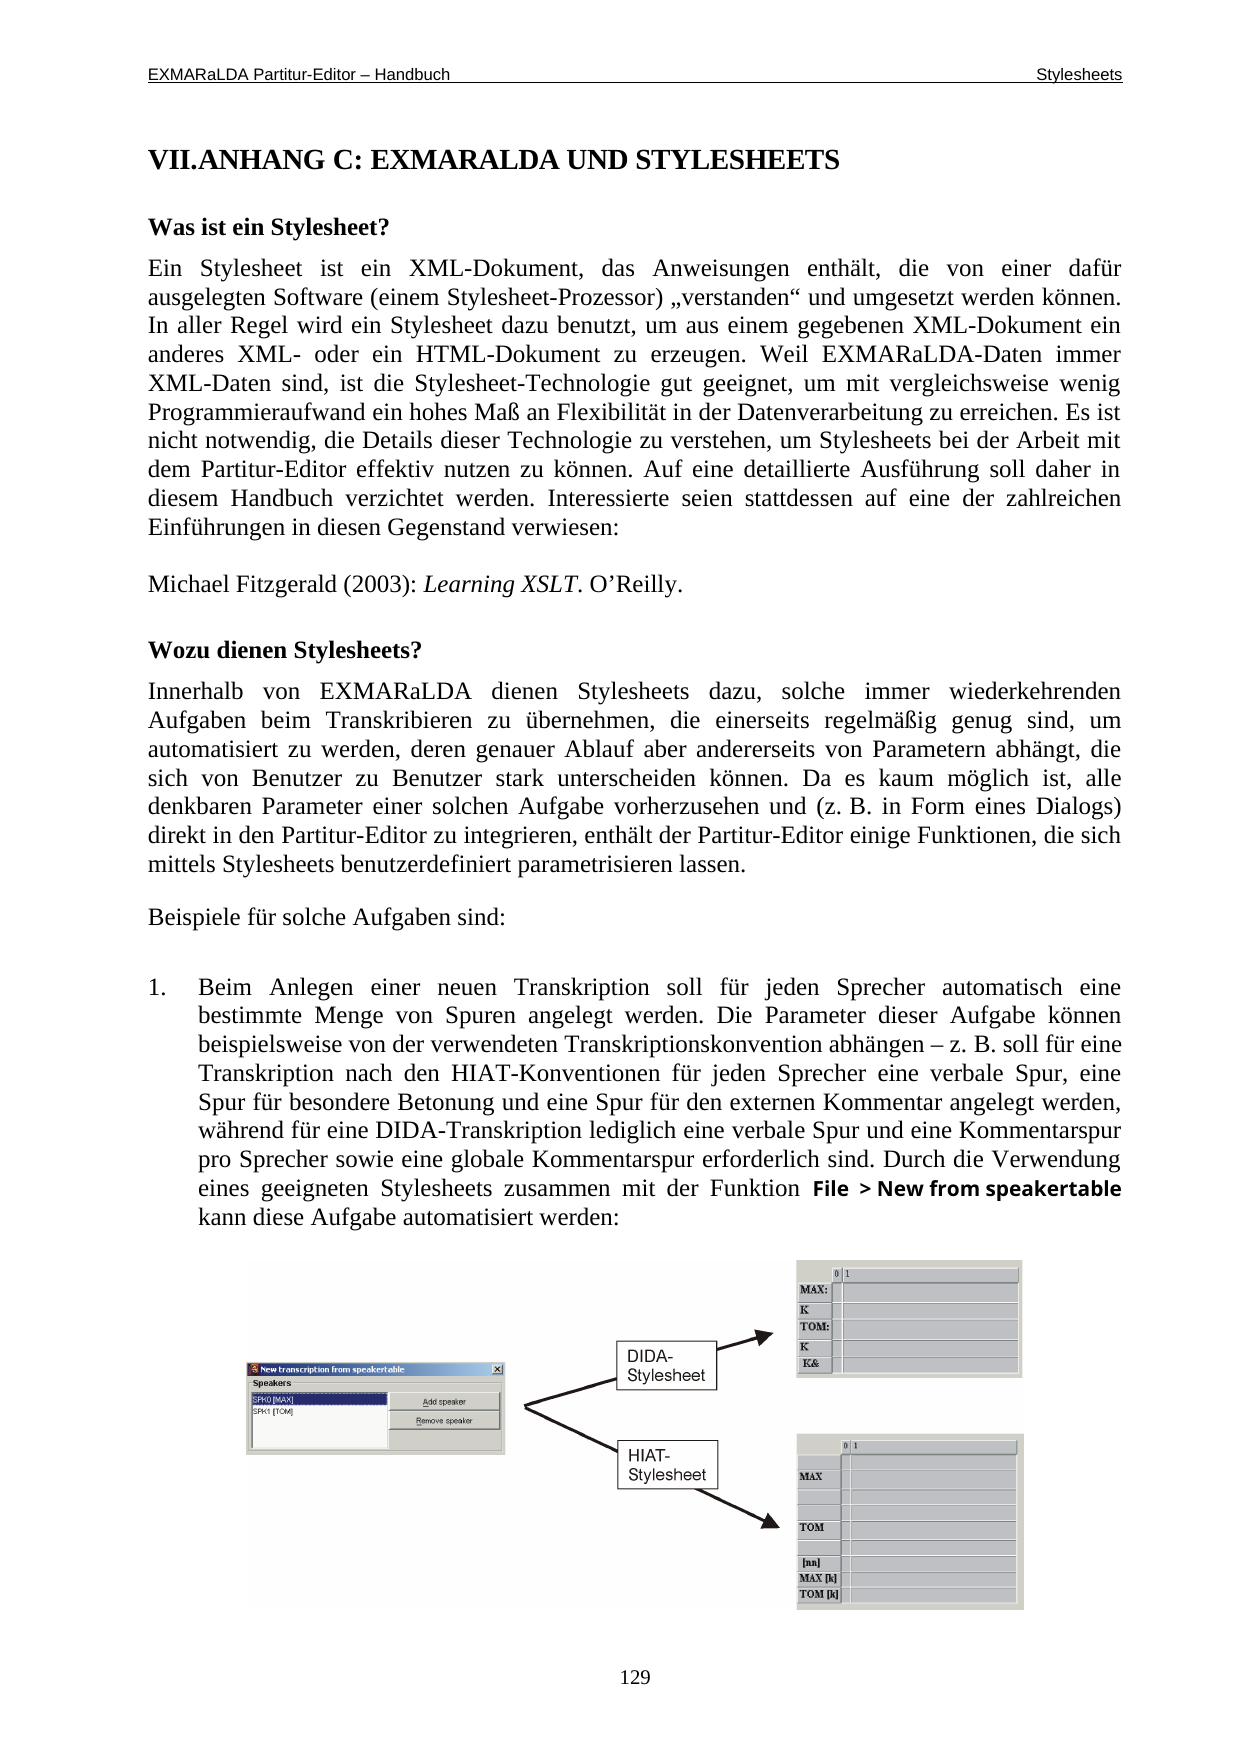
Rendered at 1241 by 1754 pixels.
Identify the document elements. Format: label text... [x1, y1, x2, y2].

list Michael Fitzgerald (2003): Learning XSLT. O’Reilly. [148, 569, 1122, 598]
text Beispiele für solche Aufgaben sind: [148, 902, 1122, 930]
subtitle Anhang C: EXMARALDA und stylesheets [148, 142, 1122, 175]
subtitle Wozu dienen Stylesheets? [148, 635, 1122, 664]
list Beim Anlegen einer neuen Transkription soll für jeden Sprecher automatisch eine bestimmte Menge von Spuren angelegt werden. Die Parameter dieser Aufgabe können beispielsweise von der verwendeten Transkriptionskonvention abhängen – z. B. soll für eine Transkription nach den HIAT-Konventionen für jeden Sprecher eine verbale Spur, eine Spur für besondere Betonung und eine Spur für den externen Kommentar angelegt werden, während für eine DIDA-Transkription lediglich eine verbale Spur und eine Kommentarspur pro Sprecher sowie eine globale Kommentarspur erforderlich sind. Durch die Verwendung eines geeigneten Stylesheets zusammen mit der Funktion File > New from speakertable kann diese Aufgabe automatisiert werden: [148, 972, 1122, 1231]
picture [245, 1260, 1024, 1610]
subtitle Was ist ein Stylesheet? [148, 212, 1122, 241]
text Innerhalb von EXMARaLDA dienen Stylesheets dazu, solche immer wiederkehrenden Aufgaben beim Transkribieren zu übernehmen, die einerseits regelmäßig genug sind, um automatisiert zu werden, deren genauer Ablauf aber andererseits von Parametern abhängt, die sich von Benutzer zu Benutzer stark unterscheiden können. Da es kaum möglich ist, alle denkbaren Parameter einer solchen Aufgabe vorherzusehen und (z. B. in Form eines Dialogs) direkt in den Partitur-Editor zu integrieren, enthält der Partitur-Editor einige Funktionen, die sich mittels Stylesheets benutzerdefiniert parametrisieren lassen. [148, 676, 1122, 878]
text Ein Stylesheet ist ein XML-Dokument, das Anweisungen enthält, die von einer dafür ausgelegten Software (einem Stylesheet-Prozessor) „verstanden“ und umgesetzt werden können. In aller Regel wird ein Stylesheet dazu benutzt, um aus einem gegebenen XML-Dokument ein anderes XML- oder ein HTML-Dokument zu erzeugen. Weil EXMARaLDA-Daten immer XML-Daten sind, ist die Stylesheet-Technologie gut geeignet, um mit vergleichsweise wenig Programmieraufwand ein hohes Maß an Flexibilität in der Datenverarbeitung zu erreichen. Es ist nicht notwendig, die Details dieser Technologie zu verstehen, um Stylesheets bei der Arbeit mit dem Partitur-Editor effektiv nutzen zu können. Auf eine detaillierte Ausführung soll daher in diesem Handbuch verzichtet werden. Interessierte seien stattdessen auf eine der zahlreichen Einführungen in diesen Gegenstand verwiesen: [148, 253, 1122, 541]
